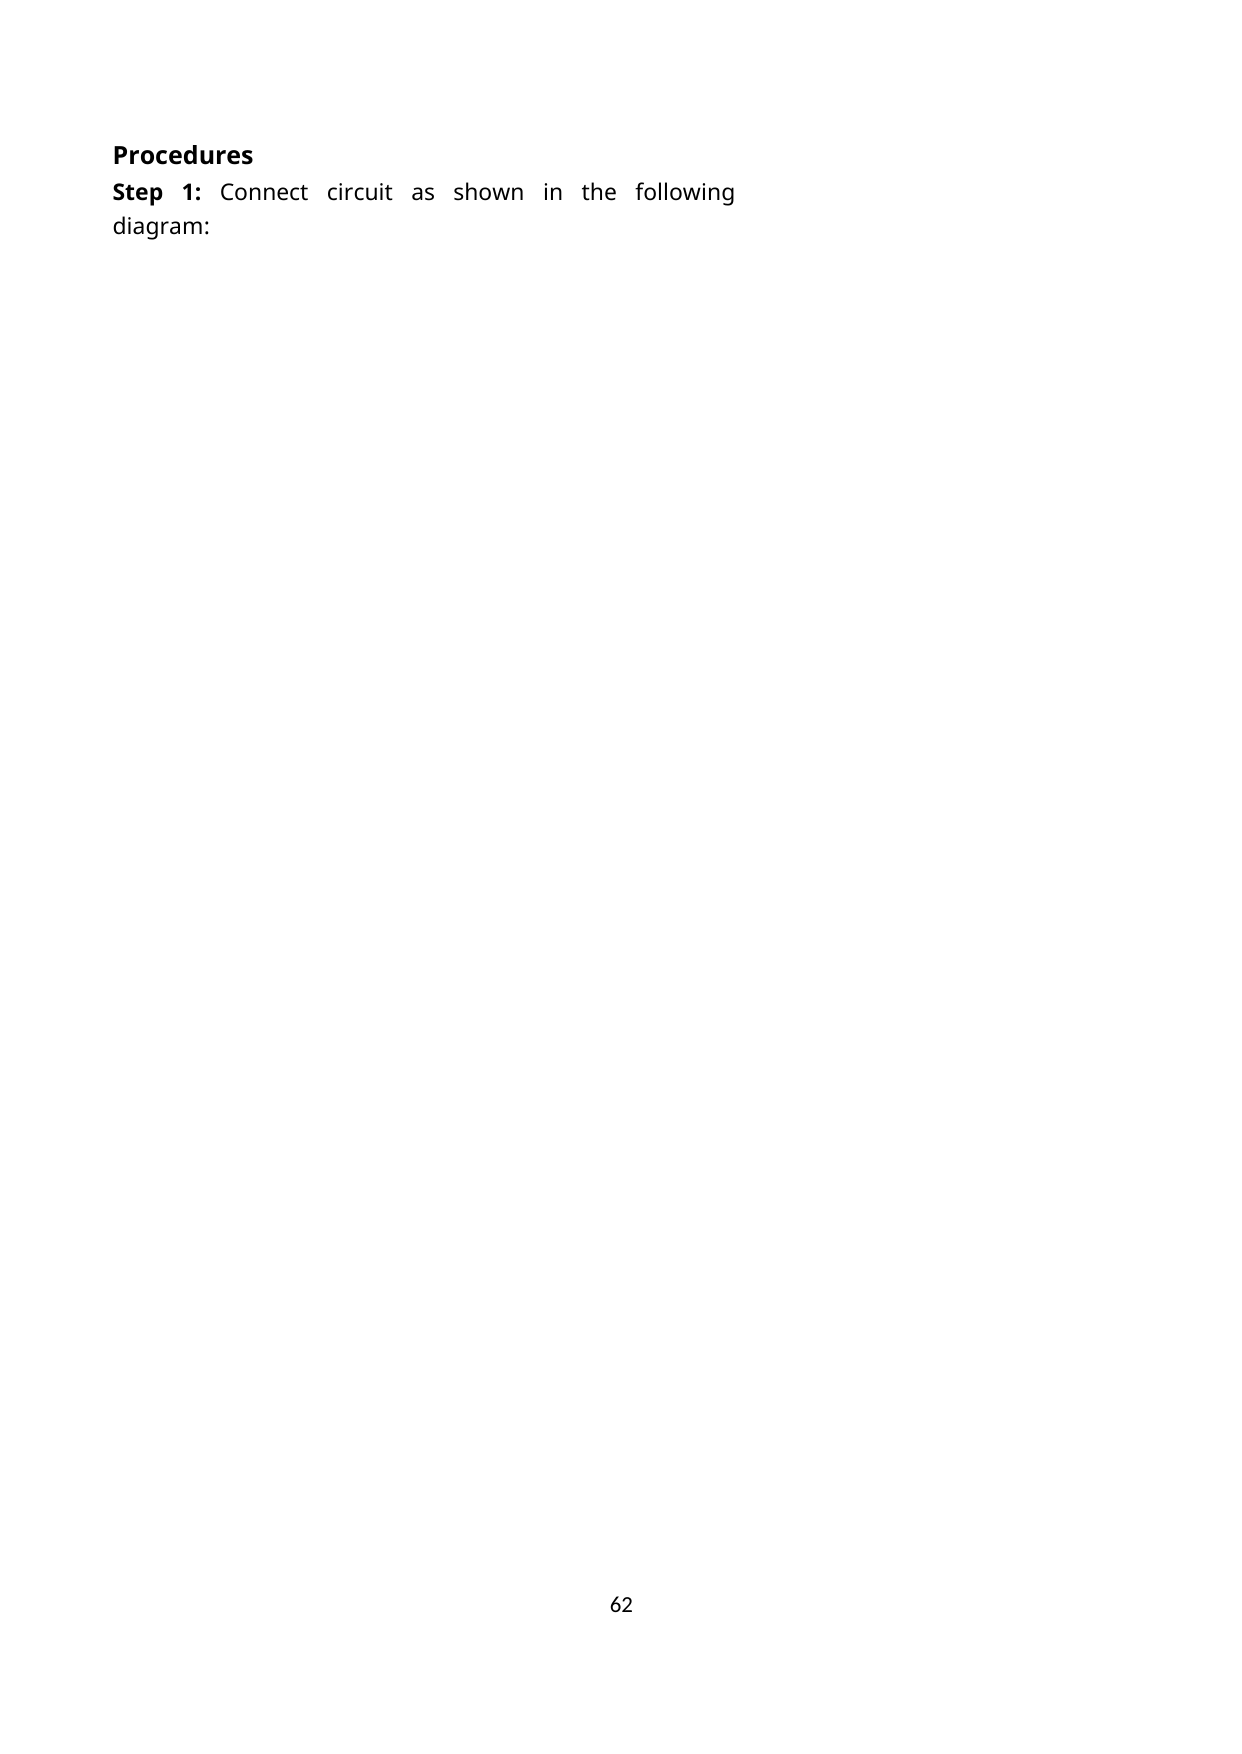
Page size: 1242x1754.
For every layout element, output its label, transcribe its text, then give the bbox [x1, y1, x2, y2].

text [112, 137, 416, 172]
text Step 1: Connect circuit as shown in the following diagram: [112, 172, 735, 240]
